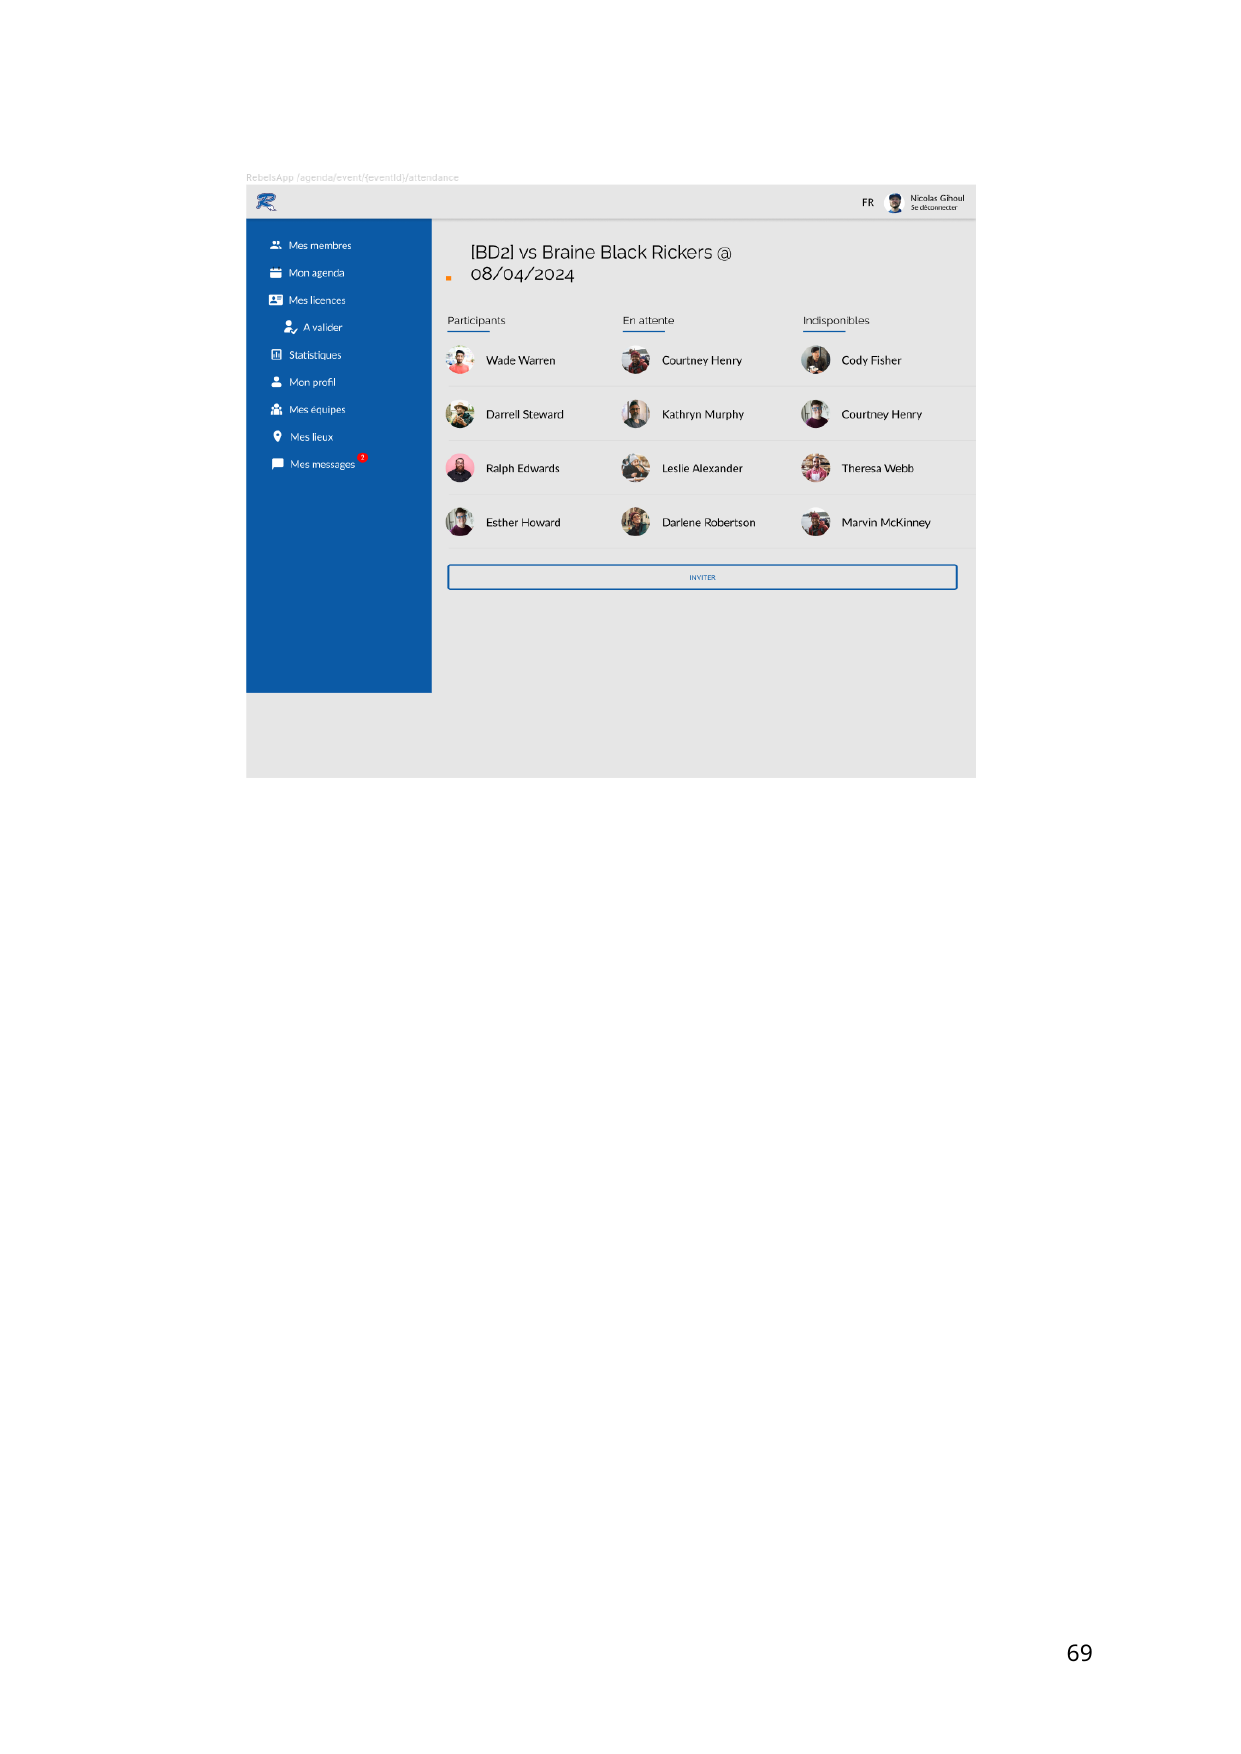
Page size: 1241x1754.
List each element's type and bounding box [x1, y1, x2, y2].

picture [238, 165, 984, 783]
